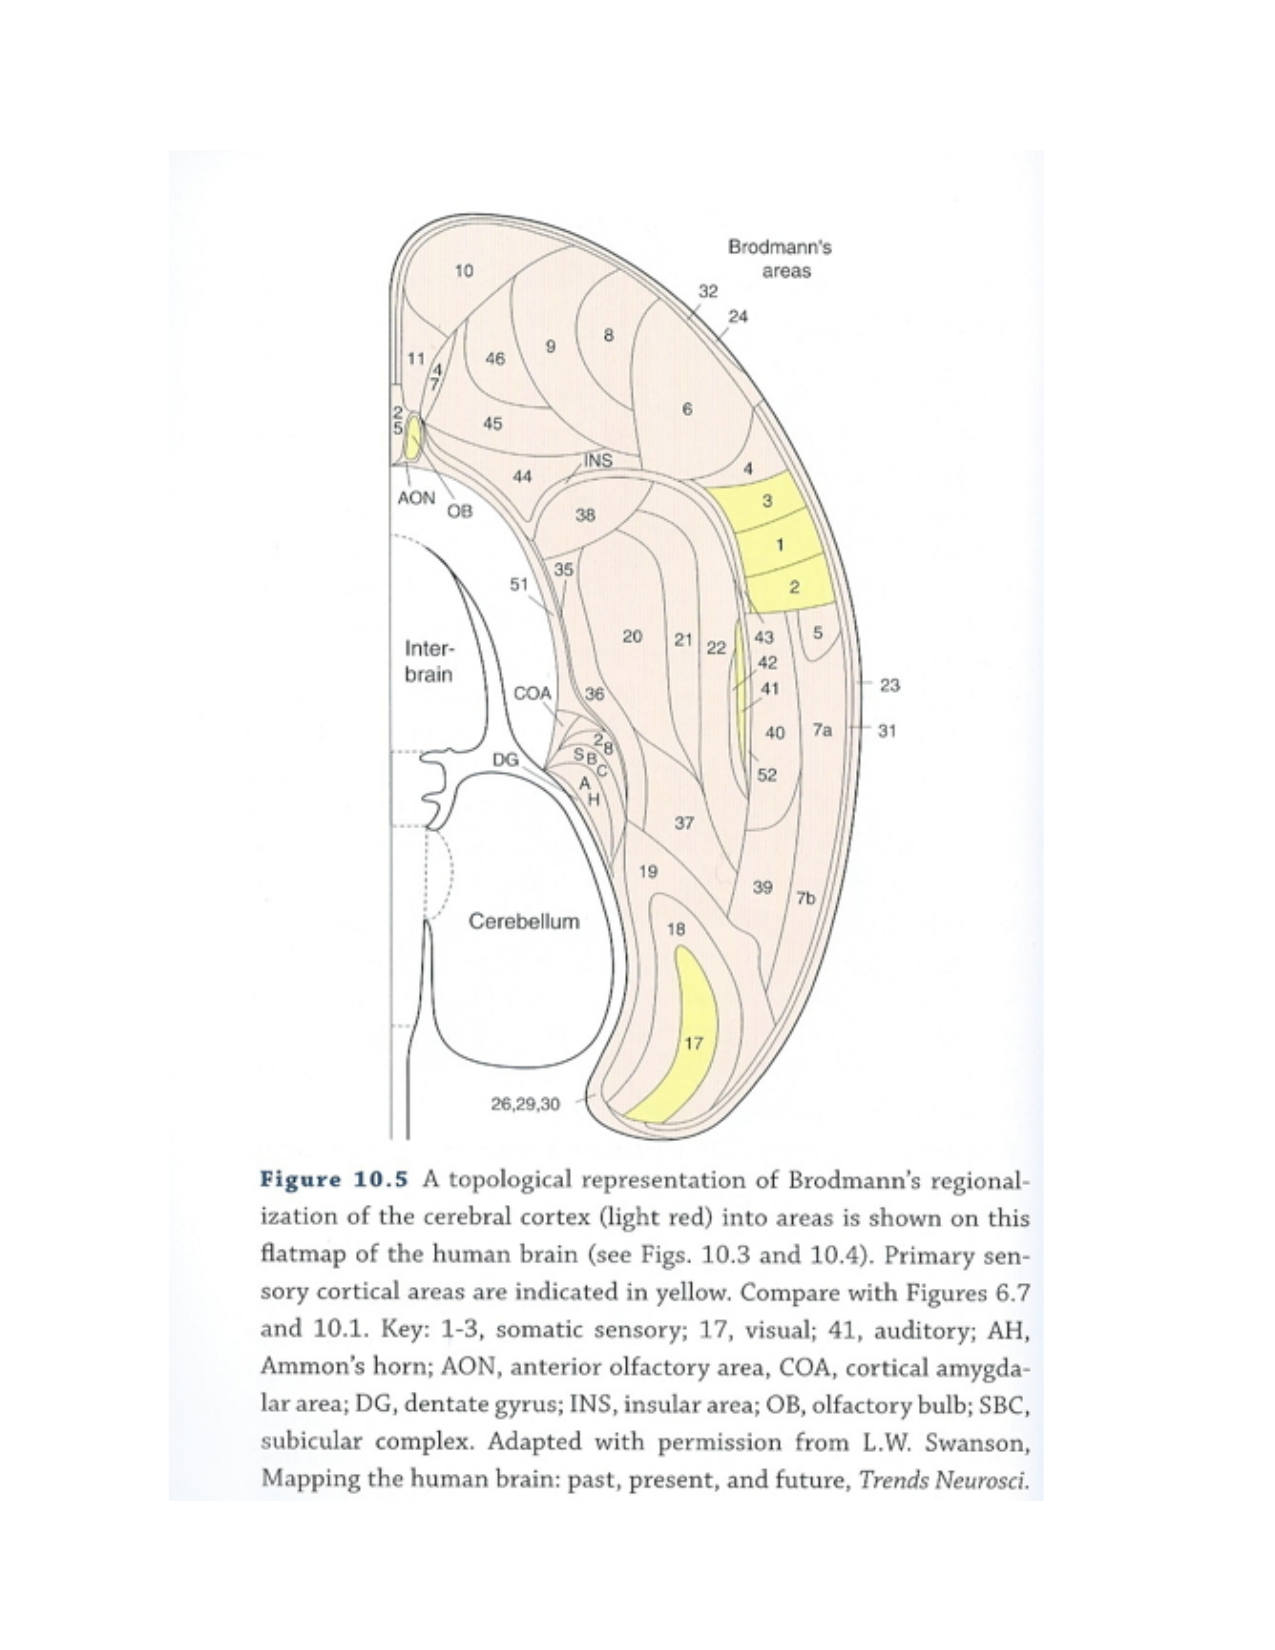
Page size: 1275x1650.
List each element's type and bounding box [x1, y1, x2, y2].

picture [168, 150, 1044, 1501]
